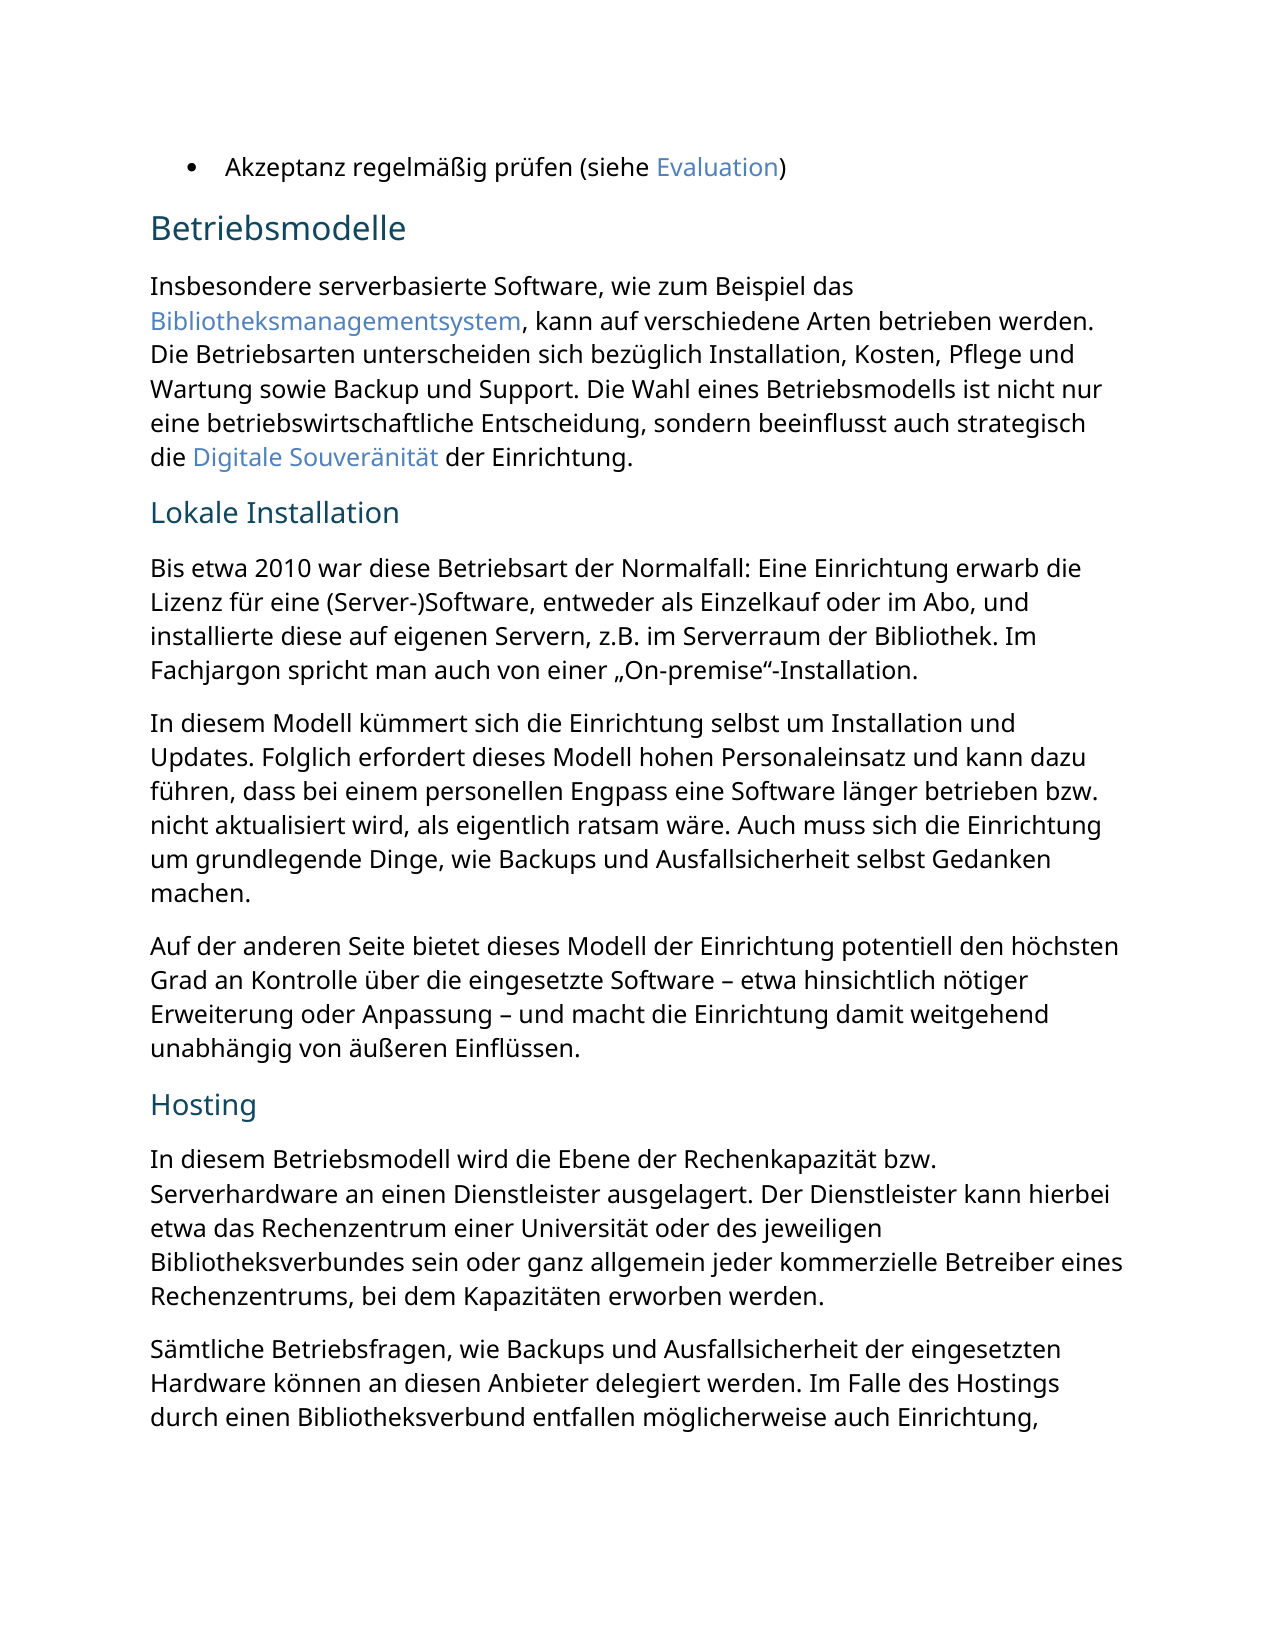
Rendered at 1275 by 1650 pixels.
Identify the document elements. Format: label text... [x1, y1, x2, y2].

subtitle Betriebsmodelle [150, 205, 1125, 250]
text Insbesondere serverbasierte Software, wie zum Beispiel das Bibliotheksmanagementsystem, kann auf verschiedene Arten betrieben werden. Die Betriebsarten unterscheiden sich bezüglich Installation, Kosten, Pflege und Wartung sowie Backup und Support. Die Wahl eines Betriebsmodells ist nicht nur eine betriebswirtschaftliche Entscheidung, sondern beeinflusst auch strategisch die Digitale Souveränität der Einrichtung. [150, 269, 1125, 473]
text In diesem Betriebsmodell wird die Ebene der Rechenkapazität bzw. Serverhardware an einen Dienstleister ausgelagert. Der Dienstleister kann hierbei etwa das Rechenzentrum einer Universität oder des jeweiligen Bibliotheksverbundes sein oder ganz allgemein jeder kommerzielle Betreiber eines Rechenzentrums, bei dem Kapazitäten erworben werden. [150, 1142, 1125, 1312]
subtitle Lokale Installation [150, 492, 1125, 532]
text Bis etwa 2010 war diese Betriebsart der Normalfall: Eine Einrichtung erwarb die Lizenz für eine (Server-)Software, entweder als Einzelkauf oder im Abo, und installierte diese auf eigenen Servern, z.B. im Serverraum der Bibliothek. Im Fachjargon spricht man auch von einer „On-premise“-Installation. [150, 551, 1125, 687]
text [150, 1331, 1125, 1433]
list Akzeptanz regelmäßig prüfen (siehe Evaluation) [187, 150, 1125, 184]
subtitle Hosting [150, 1084, 1125, 1123]
text In diesem Modell kümmert sich die Einrichtung selbst um Installation und Updates. Folglich erfordert dieses Modell hohen Personaleinsatz und kann dazu führen, dass bei einem personellen Engpass eine Software länger betrieben bzw. nicht aktualisiert wird, als eigentlich ratsam wäre. Auch muss sich die Einrichtung um grundlegende Dinge, wie Backups und Ausfallsicherheit selbst Gedanken machen. [150, 706, 1125, 910]
text Auf der anderen Seite bietet dieses Modell der Einrichtung potentiell den höchsten Grad an Kontrolle über die eingesetzte Software – etwa hinsichtlich nötiger Erweiterung oder Anpassung – und macht die Einrichtung damit weitgehend unabhängig von äußeren Einflüssen. [150, 929, 1125, 1065]
